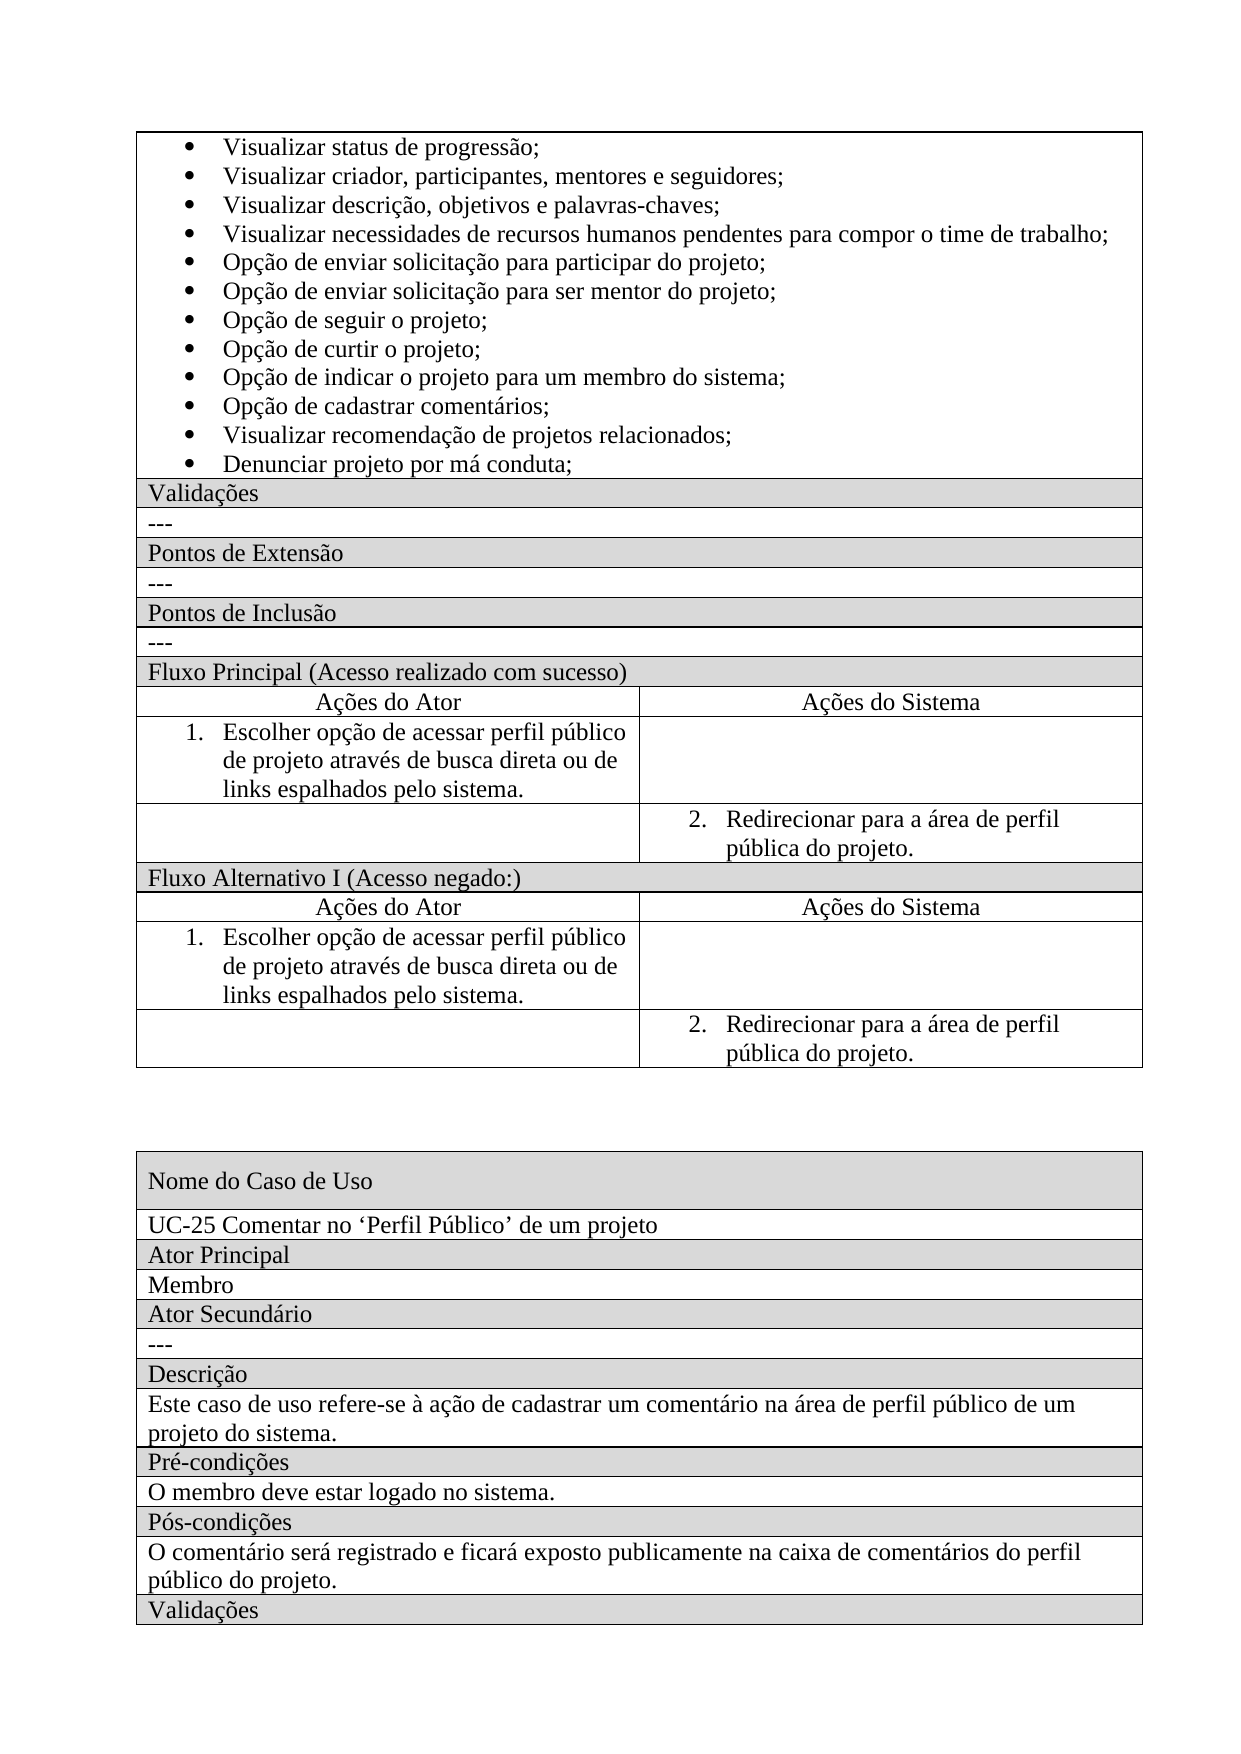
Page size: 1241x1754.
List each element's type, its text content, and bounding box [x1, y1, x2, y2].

table_cell [640, 922, 1142, 1008]
table_cell Escolher opção de acessar perfil público de projeto através de busca direta ou de links espalhados pelo sistema. [137, 717, 639, 803]
table_cell Membro [137, 1270, 1142, 1298]
table_cell Ator Principal [137, 1240, 1142, 1269]
table_cell UC-25 Comentar no ‘Perfil Público’ de um projeto [137, 1210, 1142, 1239]
table_cell --- [137, 1329, 1142, 1358]
table_cell Validações [137, 1595, 1142, 1624]
table_cell Validações [137, 479, 1142, 507]
table_cell Ator Secundário [137, 1300, 1142, 1328]
table_cell Redirecionar para a área de perfil pública do projeto. [640, 804, 1142, 862]
table_header Nome do Caso de Uso [137, 1152, 1142, 1209]
table_cell [640, 717, 1142, 803]
table_cell --- [137, 628, 1142, 656]
table_cell Fluxo Principal (Acesso realizado com sucesso) [137, 657, 1142, 686]
table_cell O comentário será registrado e ficará exposto publicamente na caixa de comentários do perfil público do projeto. [137, 1537, 1142, 1594]
table_cell Fluxo Alternativo I (Acesso negado:) [137, 863, 1142, 891]
table_cell [137, 804, 639, 862]
table_cell [137, 1010, 639, 1067]
table_cell Pós-condições [137, 1507, 1142, 1536]
table_cell Ações do Ator [137, 893, 639, 921]
table_cell Este caso de uso refere-se à ação de cadastrar um comentário na área de perfil público de um projeto do sistema. [137, 1389, 1142, 1446]
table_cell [137, 133, 1142, 477]
table_cell Ações do Ator [137, 687, 639, 716]
table_cell Pré-condições [137, 1448, 1142, 1476]
table_cell Ações do Sistema [640, 893, 1142, 921]
table_cell Escolher opção de acessar perfil público de projeto através de busca direta ou de links espalhados pelo sistema. [137, 922, 639, 1008]
table_cell Redirecionar para a área de perfil pública do projeto. [640, 1010, 1142, 1067]
table_cell Ações do Sistema [640, 687, 1142, 716]
table_cell Descrição [137, 1359, 1142, 1388]
table_cell O membro deve estar logado no sistema. [137, 1477, 1142, 1506]
table_cell Pontos de Inclusão [137, 598, 1142, 626]
table_cell --- [137, 568, 1142, 597]
table_cell --- [137, 508, 1142, 537]
table_cell Pontos de Extensão [137, 538, 1142, 567]
